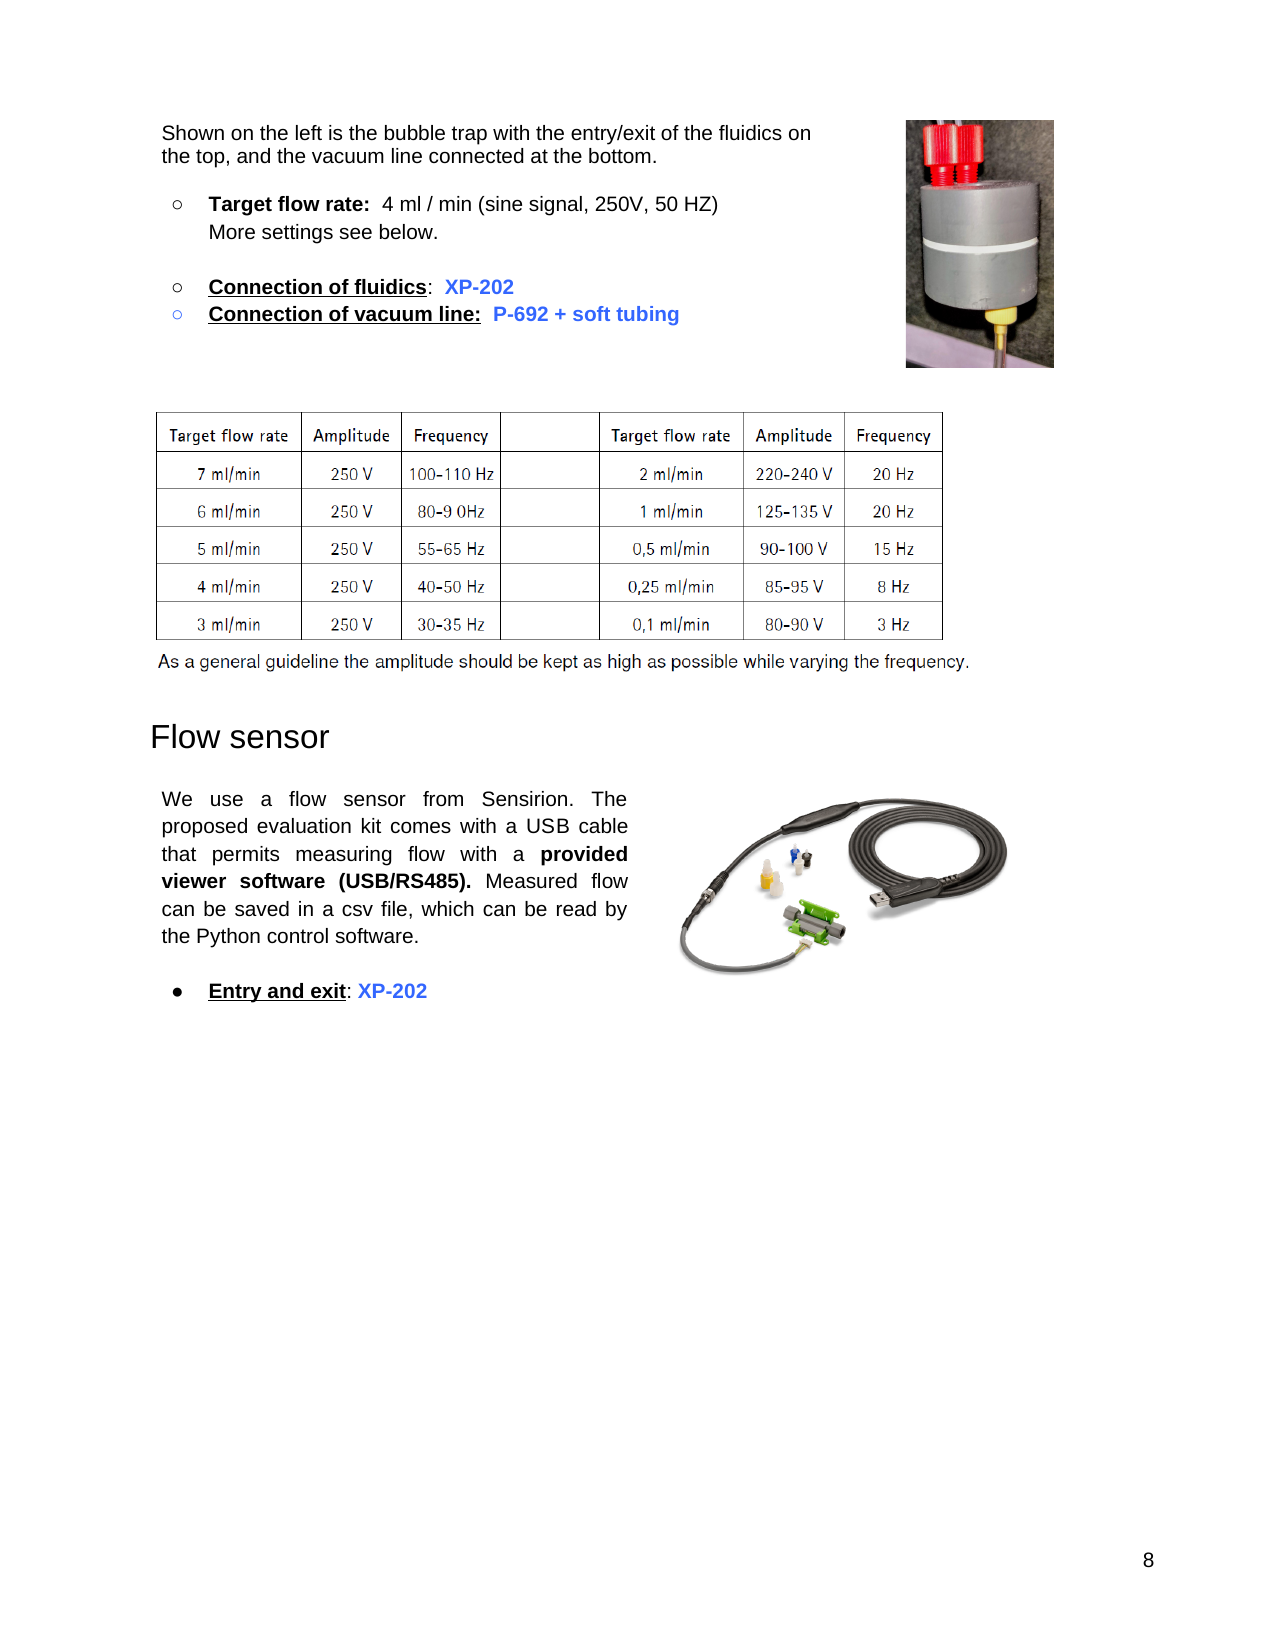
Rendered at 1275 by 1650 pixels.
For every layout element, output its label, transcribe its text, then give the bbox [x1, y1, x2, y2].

picture [648, 786, 1036, 979]
picture [150, 407, 976, 677]
subtitle Flow sensor [150, 718, 1154, 756]
table_header We use a flow sensor from Sensirion. The proposed evaluation kit comes with a USB cable that permits measuring flow with a provided viewer software (USB/RS485). Measured flow can be saved in a csv file, which can be read by the Python control software. Entry and exit: XP-202 [152, 776, 638, 1017]
table_header Shown on the left is the bubble trap with the entry/exit of the fluidics on the top, and the vacuum line connected at the bottom. Target flow rate: 4 ml / min (sine signal, 250V, 50 HZ) More settings see below. Connection of fluidics: XP-202 Connection of vacuum line: P-692 + soft tubing [152, 110, 833, 378]
picture [905, 120, 1054, 368]
table_header [640, 776, 1125, 1017]
table_header [835, 110, 1125, 378]
